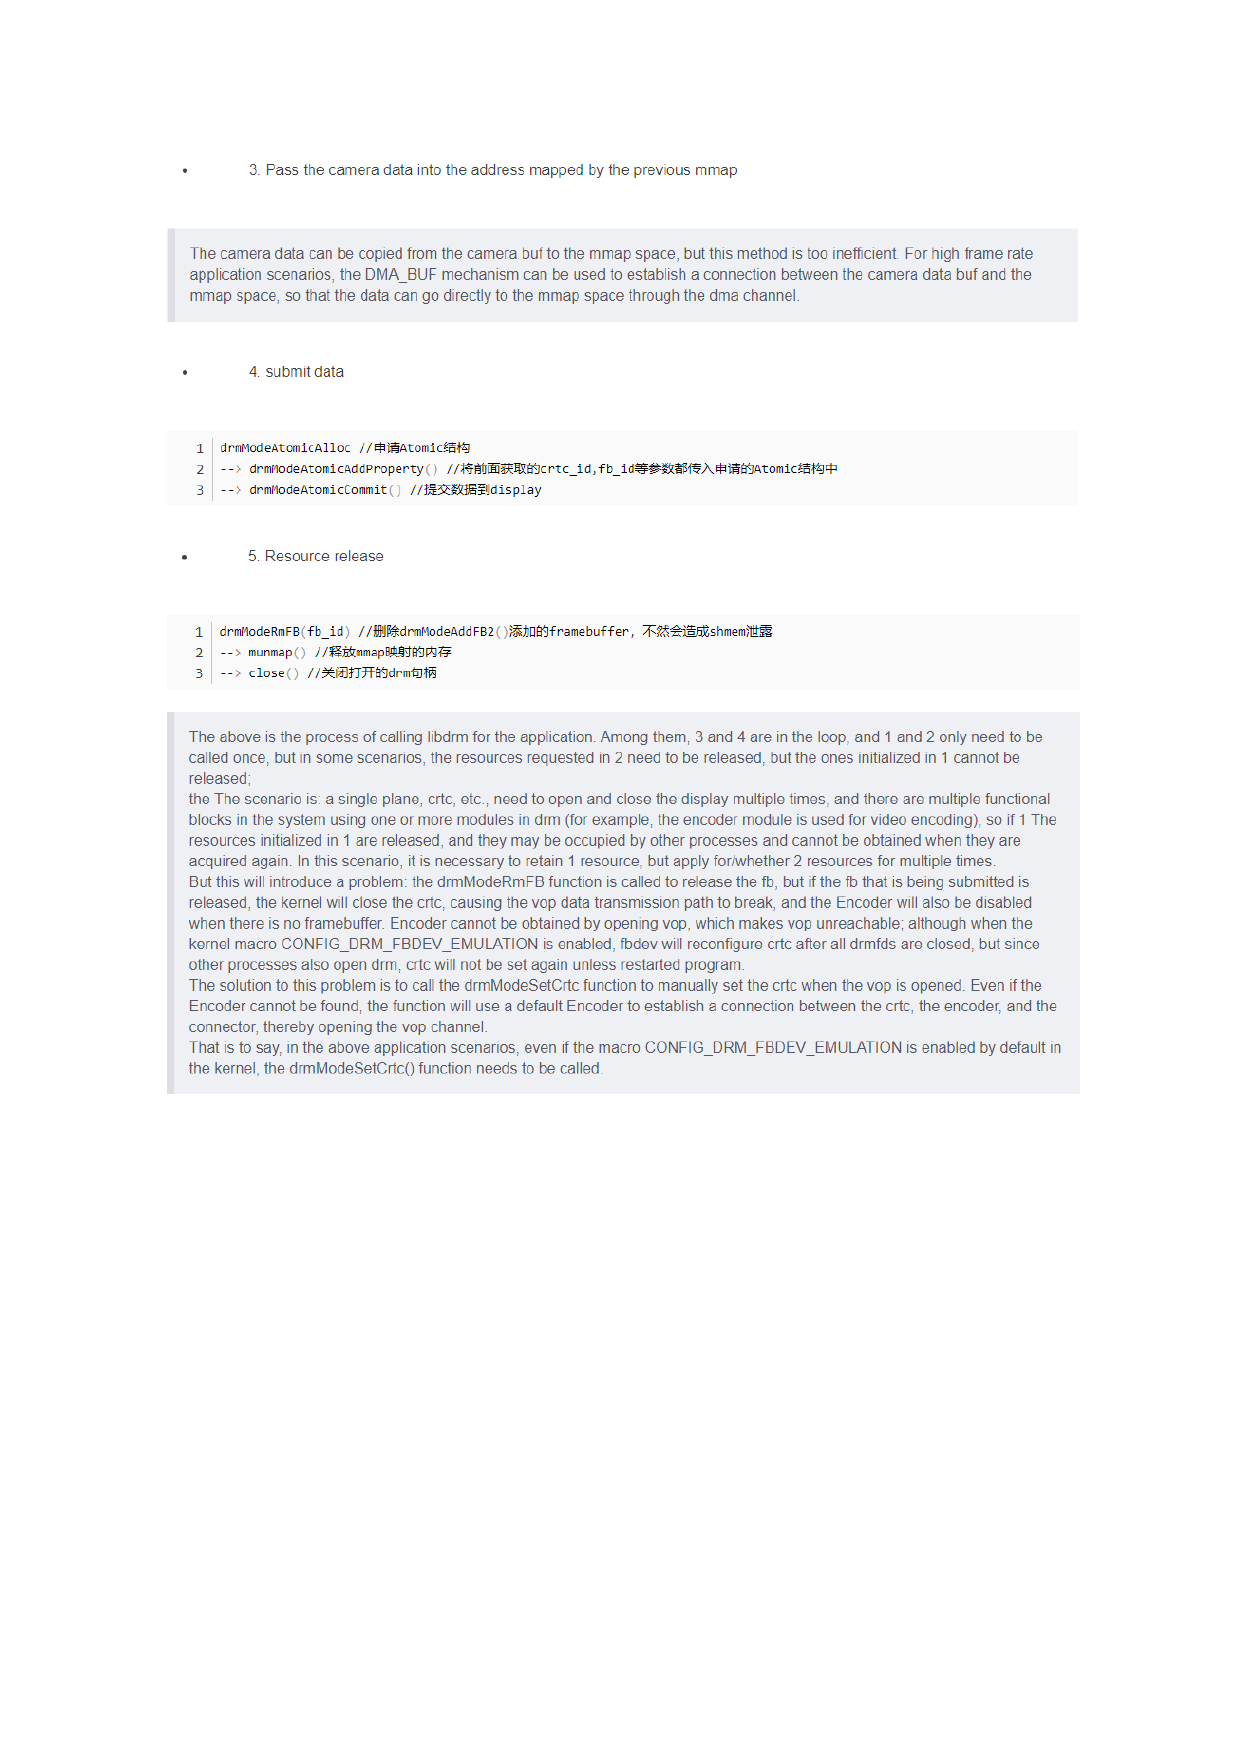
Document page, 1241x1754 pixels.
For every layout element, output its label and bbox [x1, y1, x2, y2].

picture [150, 150, 1093, 525]
picture [150, 527, 1093, 1106]
